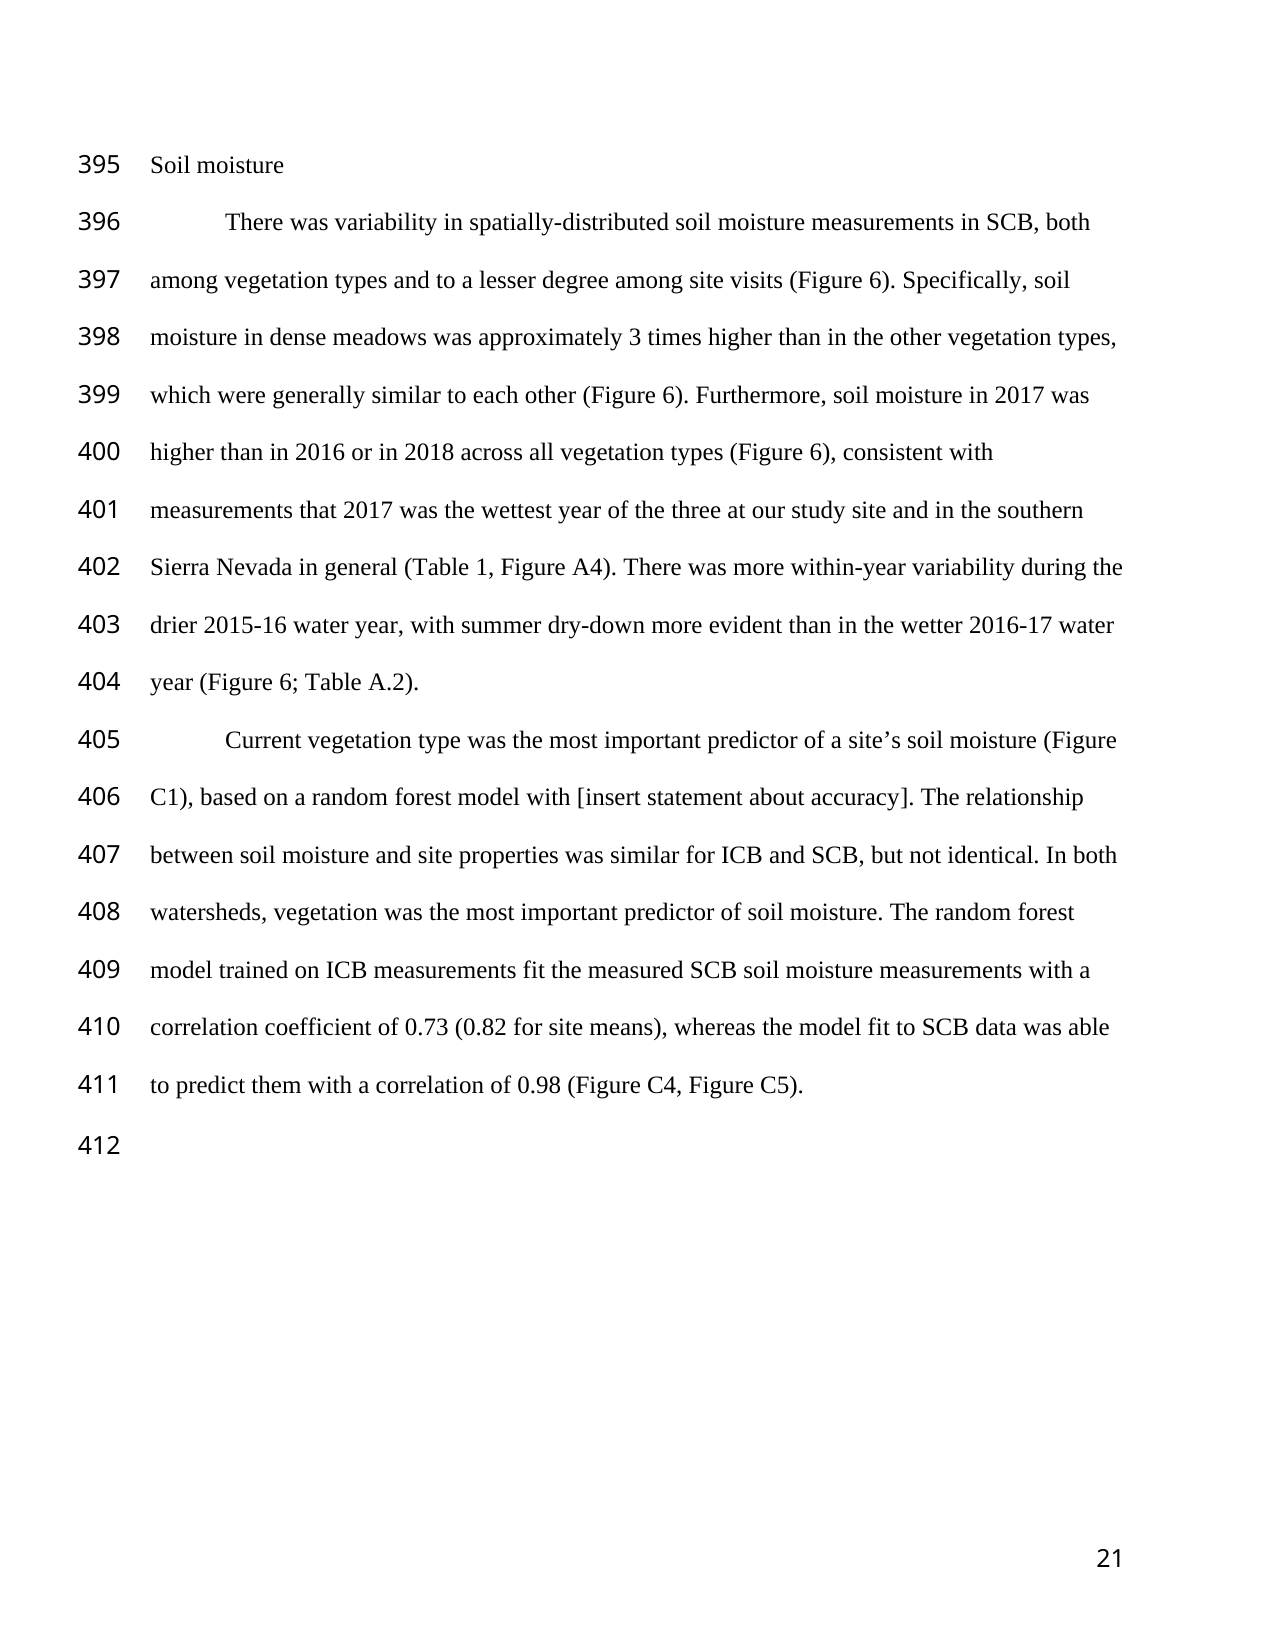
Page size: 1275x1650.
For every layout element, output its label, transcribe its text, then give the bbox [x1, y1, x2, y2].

text Current vegetation type was the most important predictor of a site’s soil moisture (Figure C1), based on a random forest model with [insert statement about accuracy]. The relationship between soil moisture and site properties was similar for ICB and SCB, but not identical. In both watersheds, vegetation was the most important predictor of soil moisture. The random forest model trained on ICB measurements fit the measured SCB soil moisture measurements with a correlation coefficient of 0.73 (0.82 for site means), whereas the model fit to SCB data was able to predict them with a correlation of 0.98 (Figure C4, Figure C5). [150, 725, 1125, 1099]
text There was variability in spatially-distributed soil moisture measurements in SCB, both among vegetation types and to a lesser degree among site visits (Figure 6). Specifically, soil moisture in dense meadows was approximately 3 times higher than in the other vegetation types, which were generally similar to each other (Figure 6). Furthermore, soil moisture in 2017 was higher than in 2016 or in 2018 across all vegetation types (Figure 6), consistent with measurements that 2017 was the wettest year of the three at our study site and in the southern Sierra Nevada in general (Table 1, Figure A4). There was more within-year variability during the drier 2015-16 water year, with summer dry-down more evident than in the wetter 2016-17 water year (Figure 6; Table A.2). [150, 207, 1125, 696]
text Soil moisture [150, 150, 1125, 179]
